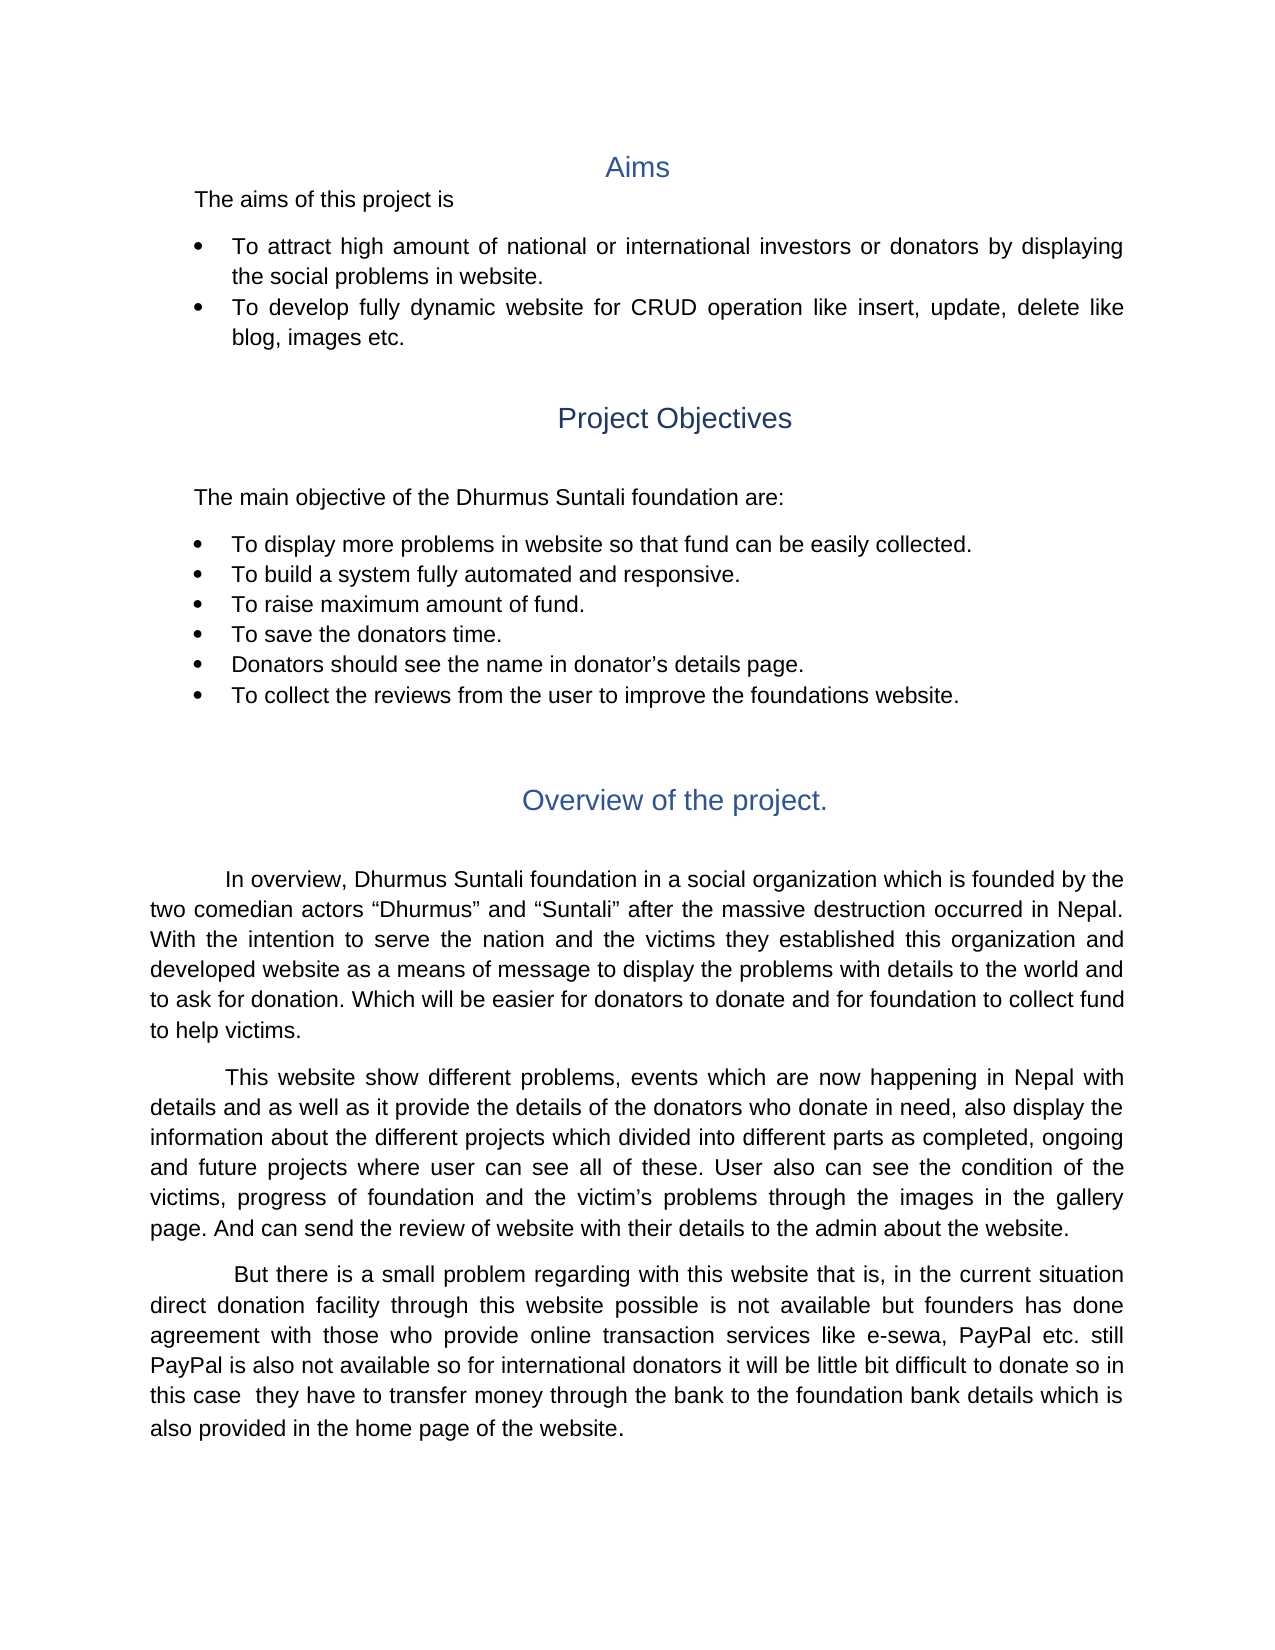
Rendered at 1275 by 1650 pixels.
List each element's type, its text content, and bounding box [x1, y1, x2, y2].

subtitle Project Objectives [225, 401, 1125, 434]
subtitle Aims [150, 150, 1125, 183]
text The main objective of the Dhurmus Suntali foundation are: [150, 484, 1125, 510]
list To save the donators time. [193, 621, 1125, 648]
text But there is a small problem regarding with this website that is, in the current situation direct donation facility through this website possible is not available but founders has done agreement with those who provide online transaction services like e-sewa, PayPal etc. still PayPal is also not available so for international donators it will be little bit difficult to donate so in this case they have to transfer money through the bank to the foundation bank details which is also provided in the home page of the website. [150, 1261, 1125, 1442]
list To collect the reviews from the user to improve the foundations website. [193, 682, 1125, 708]
list To display more problems in website so that fund can be easily collected. [193, 531, 1125, 557]
text The aims of this project is [150, 186, 1125, 212]
text This website show different problems, events which are now happening in Nepal with details and as well as it provide the details of the donators who donate in need, also display the information about the different projects which divided into different parts as completed, ongoing and future projects where user can see all of these. User also can see the condition of the victims, progress of foundation and the victim’s problems through the images in the gallery page. And can send the review of website with their details to the admin about the website. [150, 1063, 1125, 1241]
list Donators should see the name in donator’s details page. [193, 651, 1125, 678]
list To develop fully dynamic website for CRUD operation like insert, update, delete like blog, images etc. [194, 293, 1125, 350]
list To raise maximum amount of fund. [193, 591, 1125, 617]
list To attract high amount of national or international investors or donators by displaying the social problems in website. [194, 233, 1125, 289]
subtitle Overview of the project. [225, 782, 1125, 816]
list To build a system fully automated and responsive. [193, 561, 1125, 587]
text In overview, Dhurmus Suntali foundation in a social organization which is founded by the two comedian actors “Dhurmus” and “Suntali” after the massive destruction occurred in Nepal. With the intention to serve the nation and the victims they established this organization and developed website as a means of message to display the problems with details to the world and to ask for donation. Which will be easier for donators to donate and for foundation to collect fund to help victims. [150, 866, 1125, 1043]
